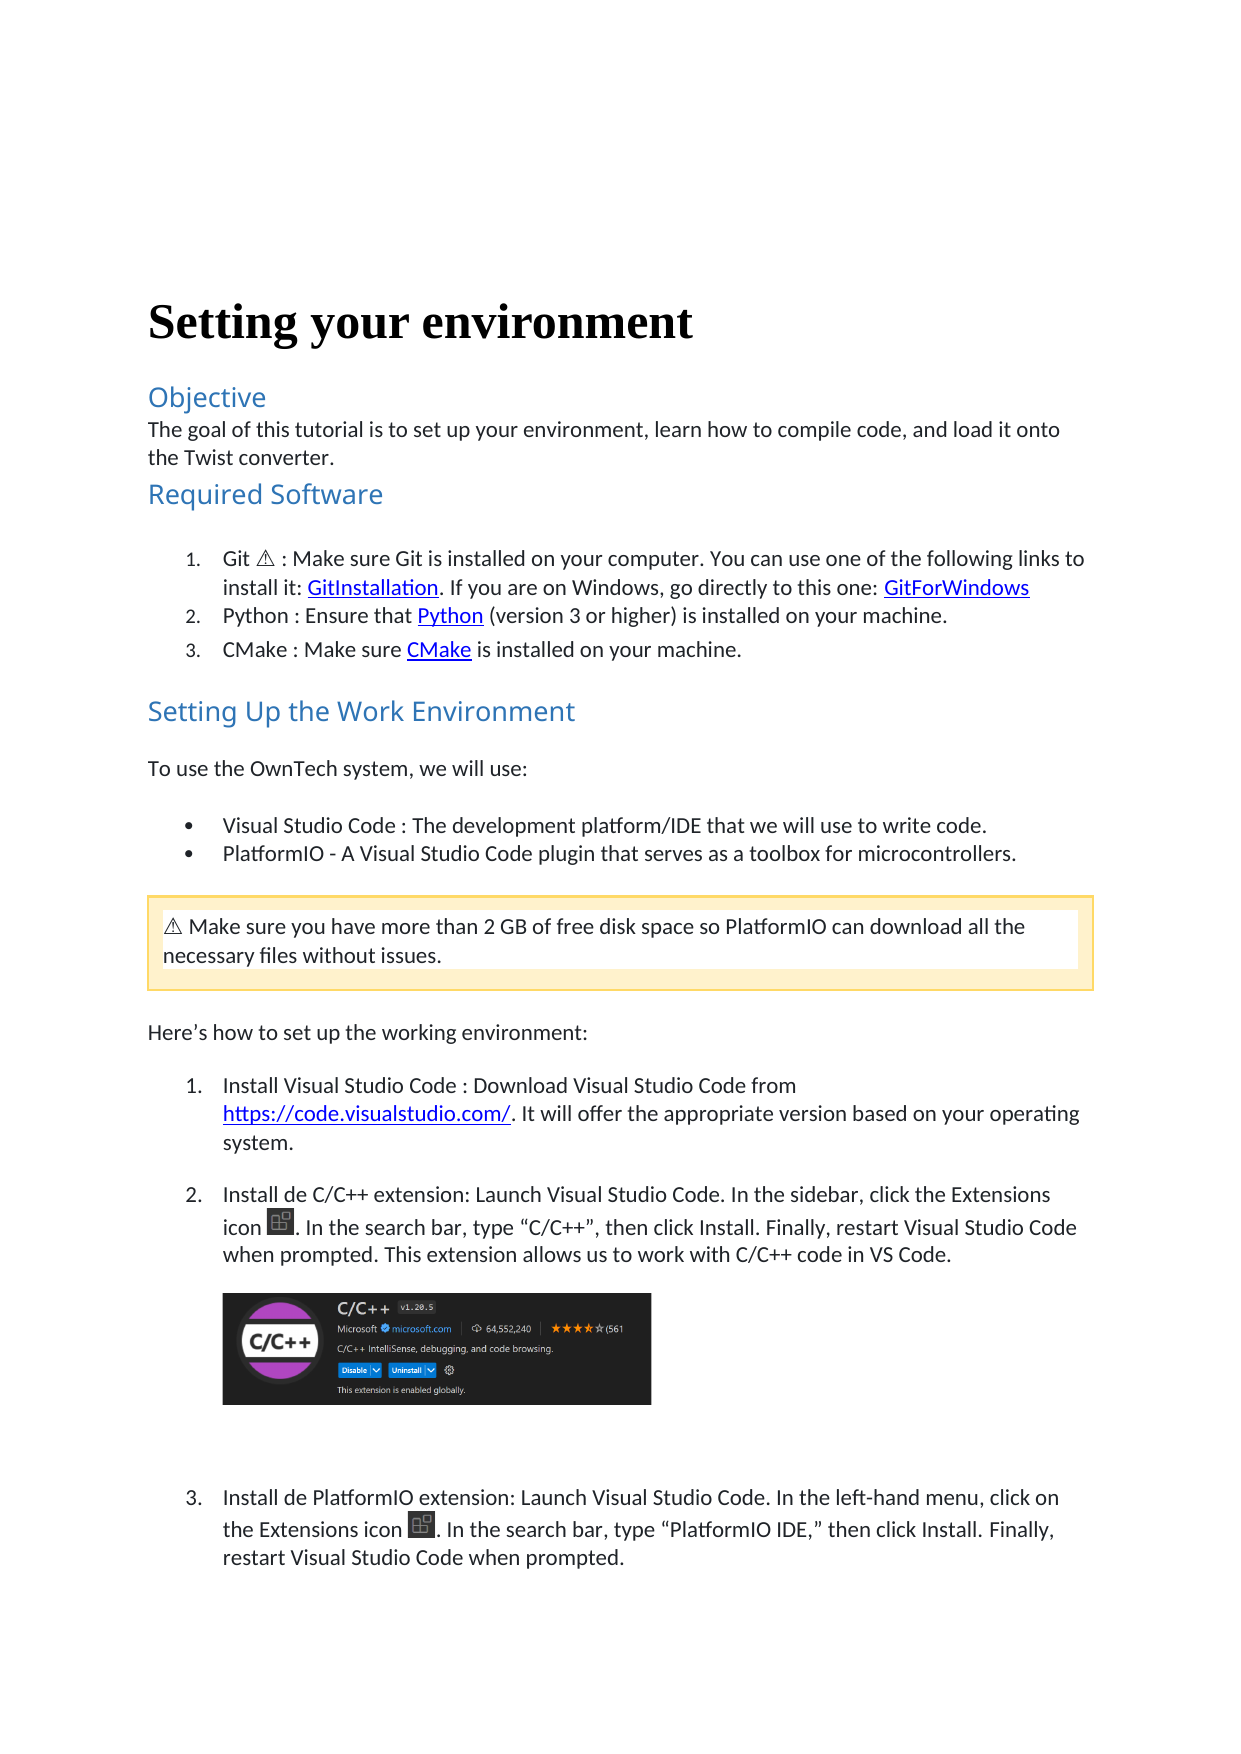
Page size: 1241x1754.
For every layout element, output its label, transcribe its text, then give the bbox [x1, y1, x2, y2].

text Here’s how to set up the working environment: [148, 1018, 1093, 1047]
list PlatformIO - A Visual Studio Code plugin that serves as a toolbox for microcontrollers. [185, 839, 1093, 867]
list Install de C/C++ extension: Launch Visual Studio Code. In the sidebar, click the Extensions icon . In the search bar, type “C/C++”, then click Install. Finally, restart Visual Studio Code when prompted. This extension allows us to work with C/C++ code in VS Code. [185, 1181, 1093, 1269]
picture [266, 1208, 295, 1235]
picture [222, 1293, 652, 1405]
subtitle Objective [148, 378, 1093, 415]
list CMake : Make sure CMake is installed on your machine. [185, 635, 1093, 663]
text To use the OwnTech system, we will use: [148, 754, 1093, 782]
text Setting Up the Work Environment [148, 692, 1093, 729]
list Install Visual Studio Code : Download Visual Studio Code from https://code.visualstudio.com/. It will offer the appropriate version based on your operating system. [185, 1072, 1093, 1156]
subtitle Required Software [148, 476, 1093, 512]
picture [407, 1511, 436, 1538]
subtitle Setting your environment [148, 292, 1093, 349]
list Python : Ensure that Python (version 3 or higher) is installed on your machine. [185, 601, 1093, 629]
list Git ⚠ : Make sure Git is installed on your computer. You can use one of the following links to install it: GitInstallation. If you are on Windows, go directly to this one: GitForWindows [185, 542, 1093, 601]
text The goal of this tutorial is to set up your environment, learn how to compile code, and load it onto the Twist converter. [148, 415, 1093, 471]
list Install de PlatformIO extension: Launch Visual Studio Code. In the left-hand menu, click on the Extensions icon . In the search bar, type “PlatformIO IDE,” then click Install. Finally, restart Visual Studio Code when prompted. [185, 1483, 1093, 1571]
list Visual Studio Code : The development platform/IDE that we will use to write code. [185, 811, 1093, 839]
